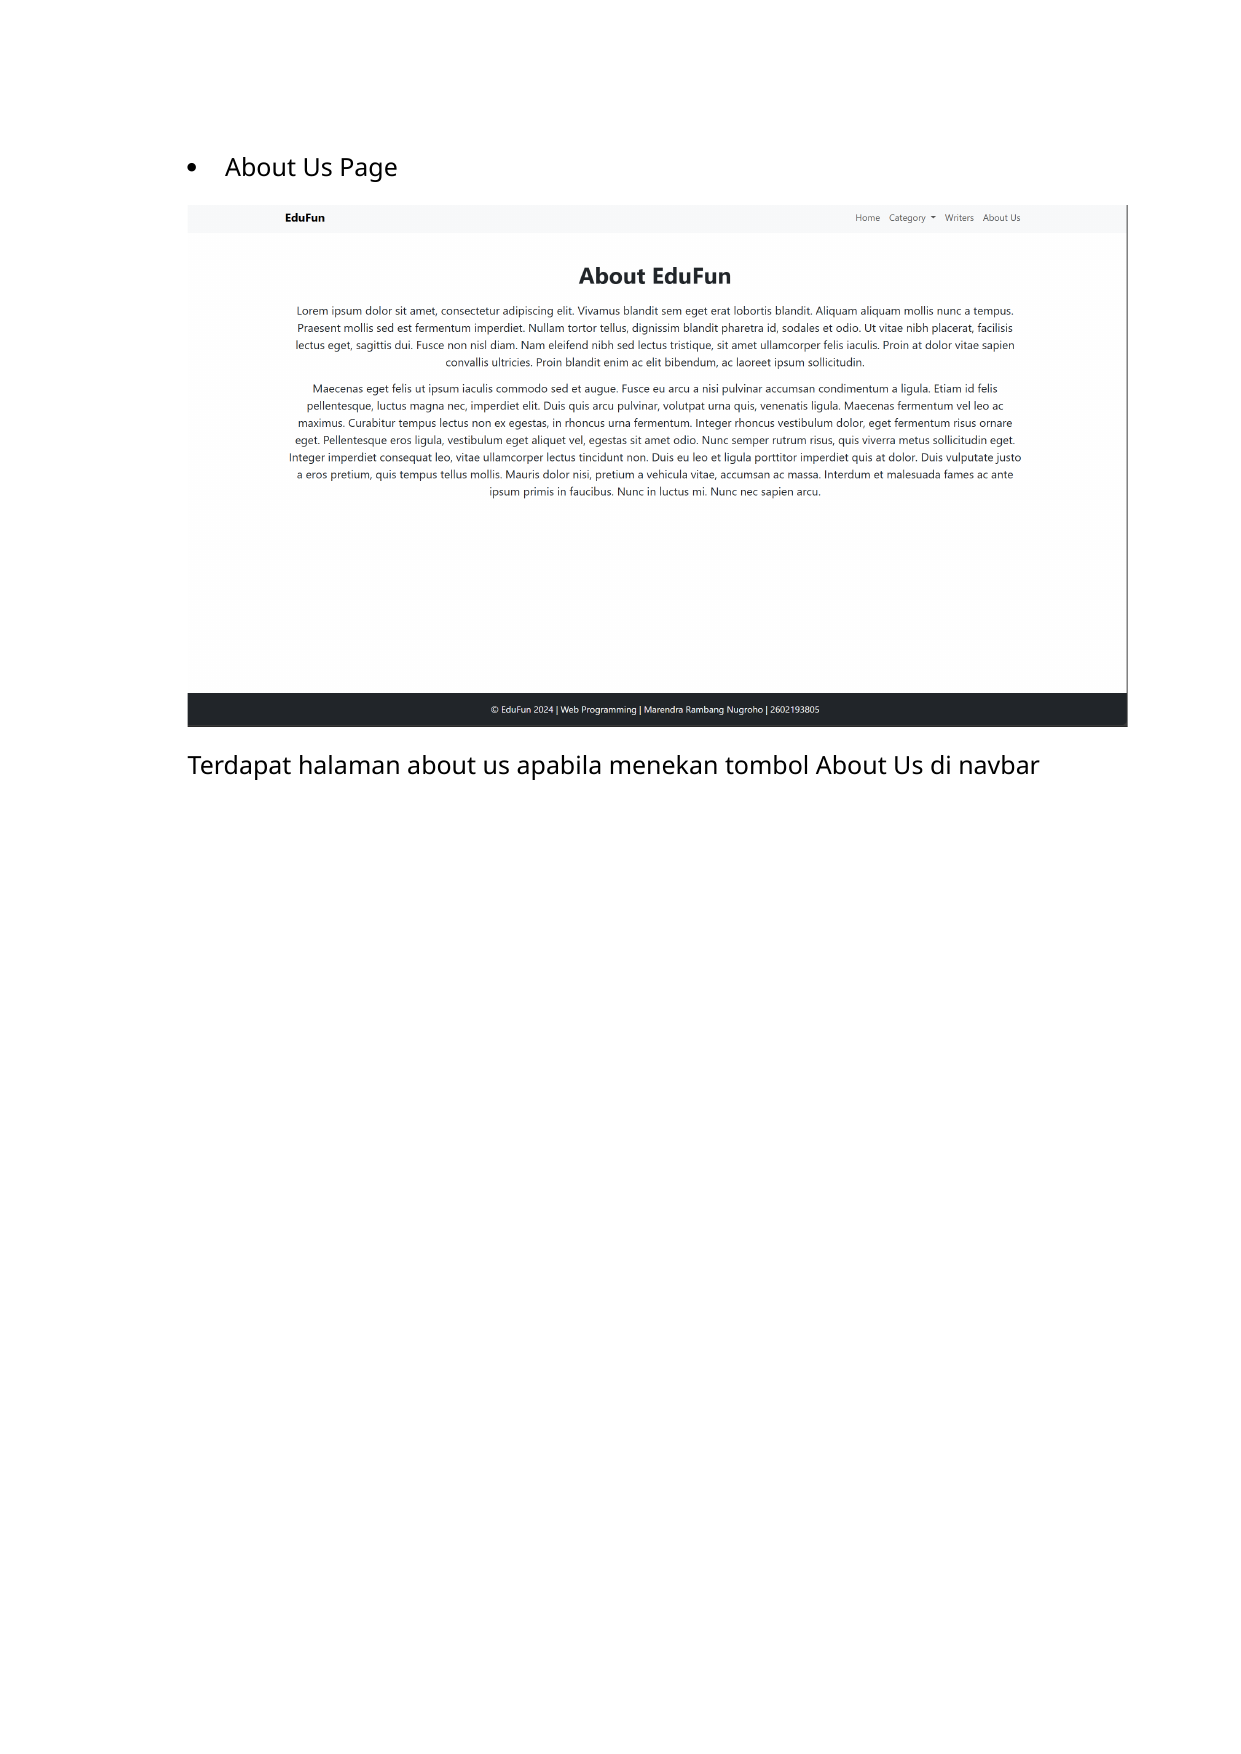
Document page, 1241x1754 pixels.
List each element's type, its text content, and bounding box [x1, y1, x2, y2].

picture [187, 205, 1128, 727]
list About Us Page [187, 150, 1090, 184]
text Terdapat halaman about us apabila menekan tombol About Us di navbar [187, 748, 1090, 782]
